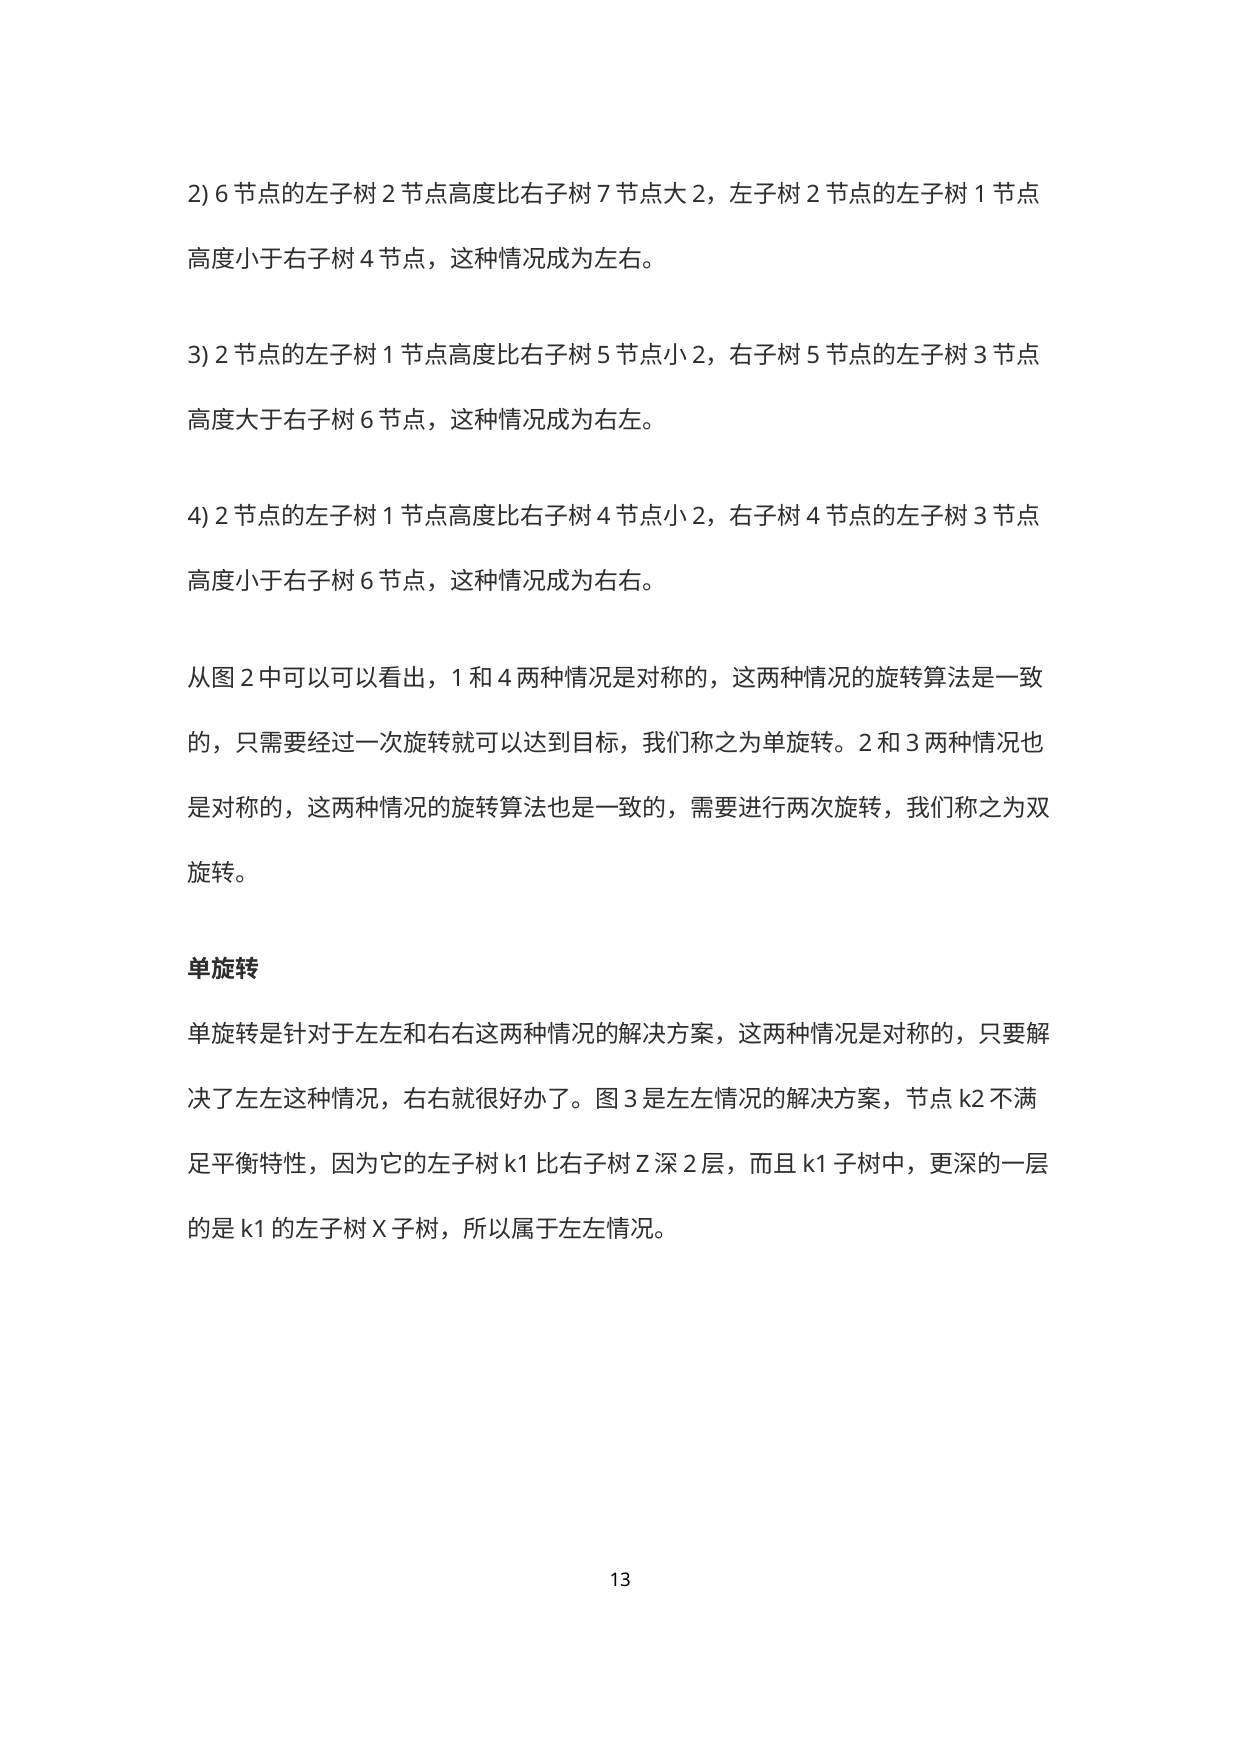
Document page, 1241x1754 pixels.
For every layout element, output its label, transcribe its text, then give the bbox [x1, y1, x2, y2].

text 2) 6节点的左子树2节点高度比右子树7节点大2，左子树2节点的左子树1节点高度小于右子树4节点，这种情况成为左右。 [187, 159, 1053, 289]
text 单旋转 [187, 934, 1053, 999]
text 从图2中可以可以看出，1和4两种情况是对称的，这两种情况的旋转算法是一致的，只需要经过一次旋转就可以达到目标，我们称之为单旋转。2和3两种情况也是对称的，这两种情况的旋转算法也是一致的，需要进行两次旋转，我们称之为双旋转。 [187, 643, 1053, 903]
text 单旋转是针对于左左和右右这两种情况的解决方案，这两种情况是对称的，只要解决了左左这种情况，右右就很好办了。图3是左左情况的解决方案，节点k2不满足平衡特性，因为它的左子树k1比右子树Z深2层，而且k1子树中，更深的一层的是k1的左子树X子树，所以属于左左情况。 [187, 999, 1053, 1259]
text 3) 2节点的左子树1节点高度比右子树5节点小2，右子树5节点的左子树3节点高度大于右子树6节点，这种情况成为右左。 [187, 321, 1053, 451]
text 4) 2节点的左子树1节点高度比右子树4节点小2，右子树4节点的左子树3节点高度小于右子树6节点，这种情况成为右右。 [187, 482, 1053, 612]
